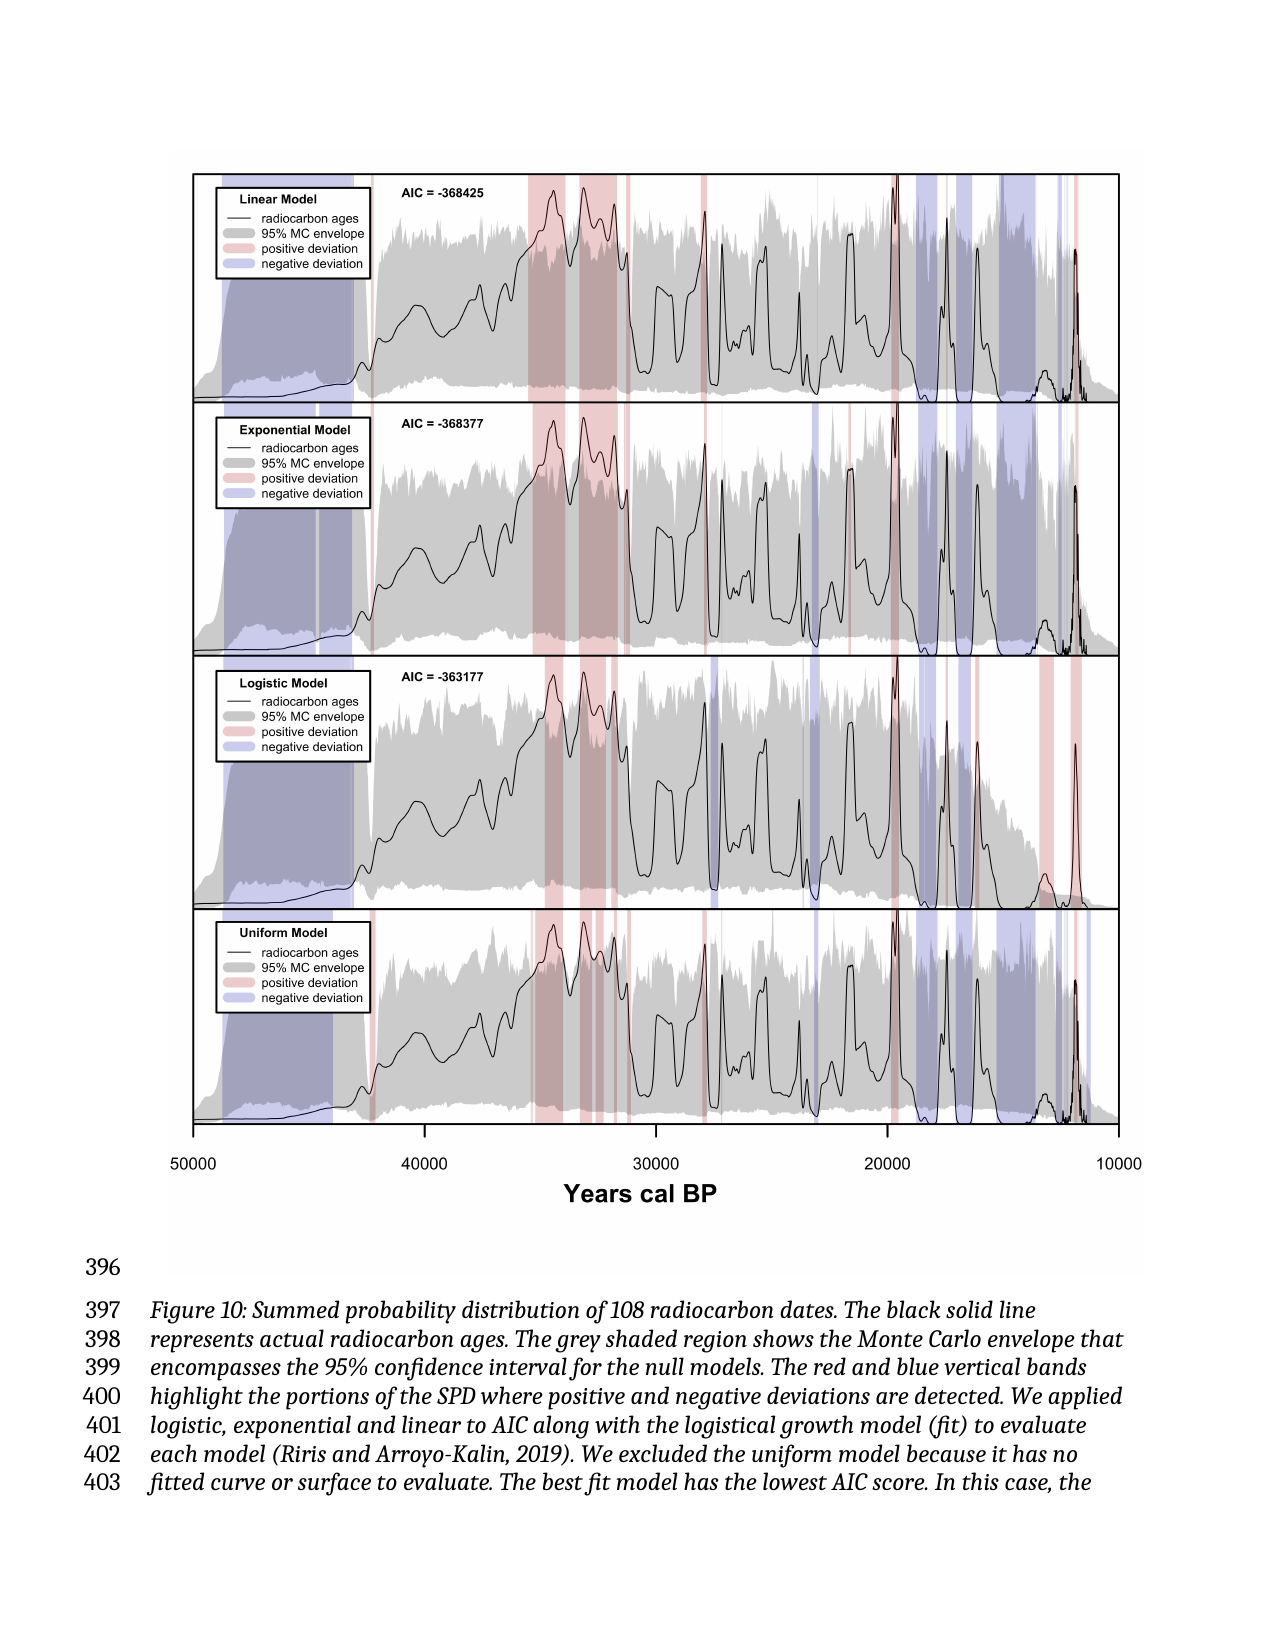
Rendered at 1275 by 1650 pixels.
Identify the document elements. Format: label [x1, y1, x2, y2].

picture [168, 150, 1144, 1275]
text [150, 1296, 1125, 1497]
